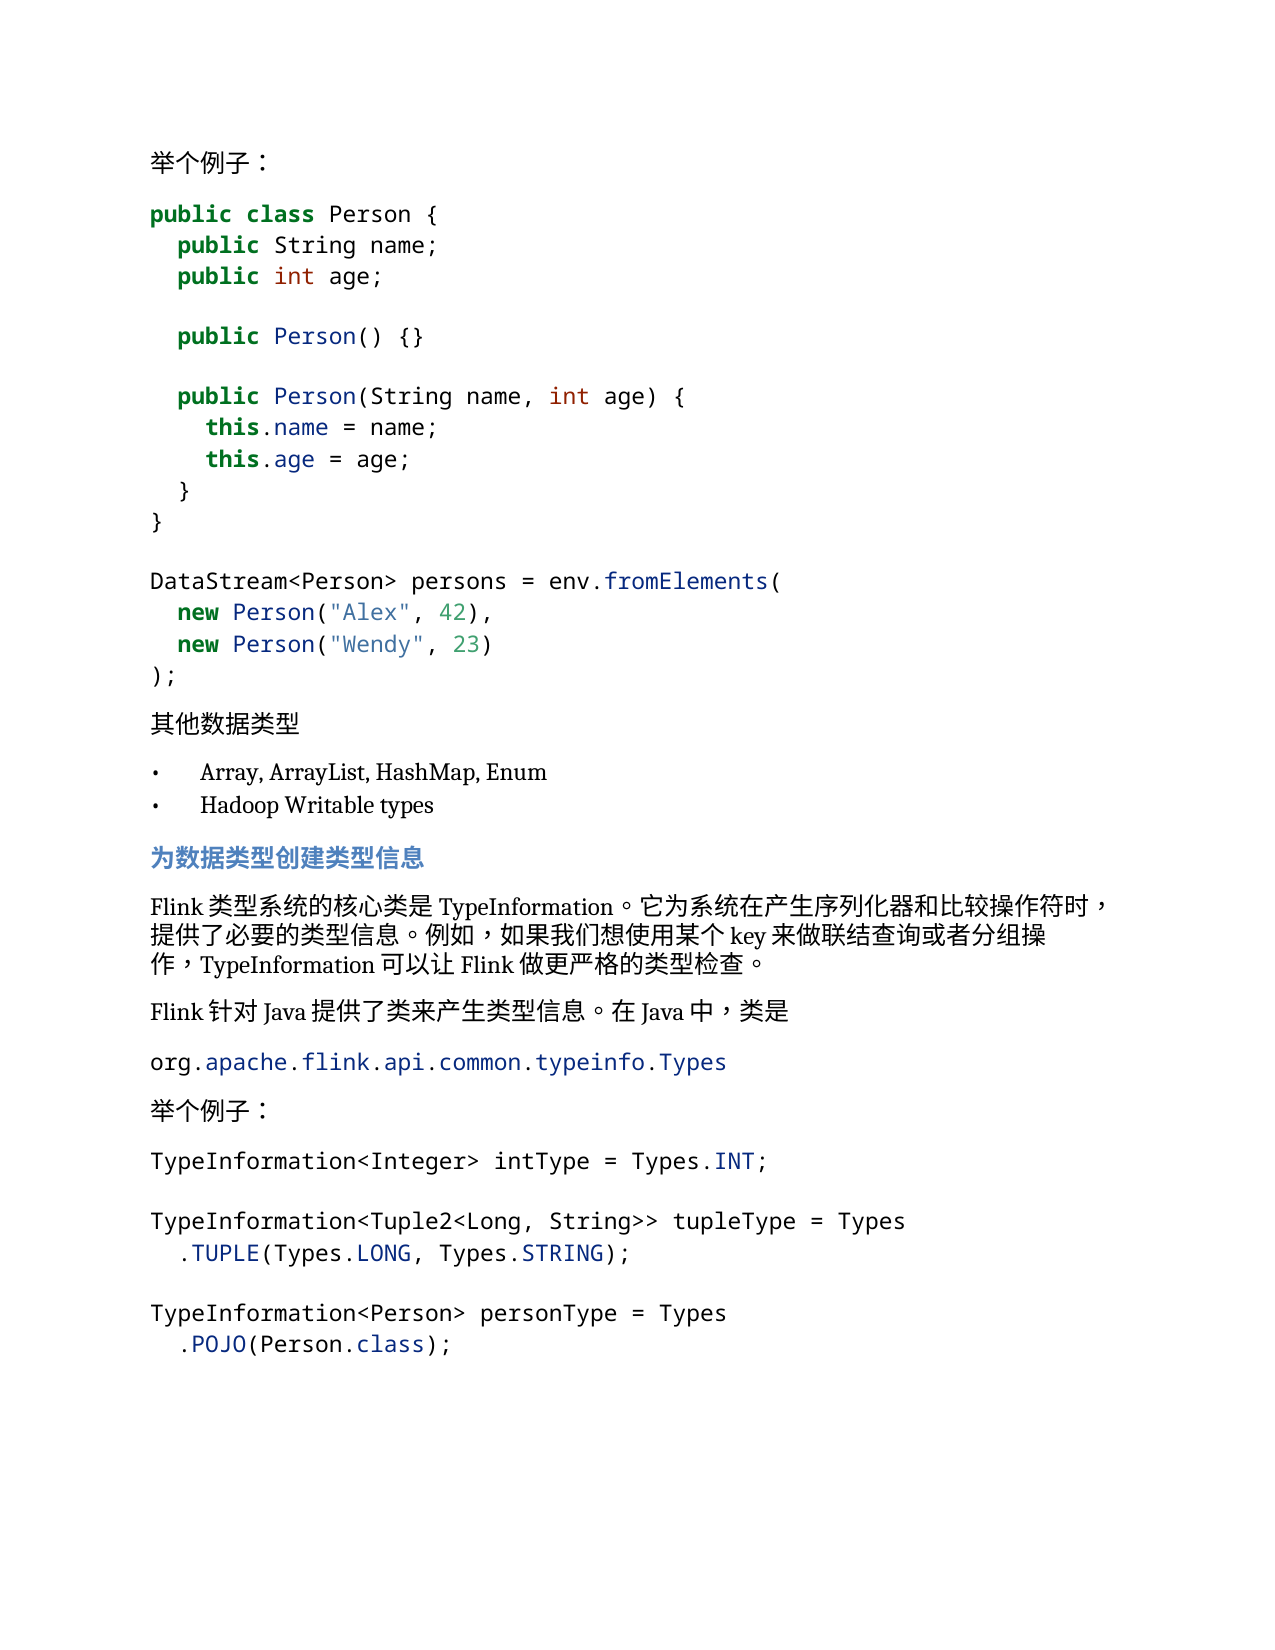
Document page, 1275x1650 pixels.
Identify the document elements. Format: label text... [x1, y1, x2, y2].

subtitle 为数据类型创建类型信息 [150, 840, 1125, 874]
list Array, ArrayList, HashMap, Enum [150, 758, 1125, 787]
list Hadoop Writable types [150, 791, 1125, 819]
text 举个例子： [150, 150, 1125, 179]
text Flink针对Java提供了类来产生类型信息。在Java中，类是 [150, 998, 1125, 1027]
text org.apache.flink.api.common.typeinfo.Types [150, 1046, 1125, 1077]
text TypeInformation<Integer> intType = Types.INT; TypeInformation<Tuple2<Long, String>> tupleType = Types .TUPLE(Types.LONG, Types.STRING); TypeInformation<Person> personType = Types .POJO(Person.class); [150, 1145, 1125, 1359]
text 其他数据类型 [150, 711, 1125, 739]
text Flink类型系统的核心类是TypeInformation。它为系统在产生序列化器和比较操作符时，提供了必要的类型信息。例如，如果我们想使用某个key来做联结查询或者分组操作，TypeInformation可以让Flink做更严格的类型检查。 [150, 893, 1125, 979]
text public class Person { public String name; public int age; public Person() {} public Person(String name, int age) { this.name = name; this.age = age; } } DataStream<Person> persons = env.fromElements( new Person("Alex", 42), new Person("Wendy", 23) ); [150, 197, 1125, 690]
text 举个例子： [150, 1098, 1125, 1127]
